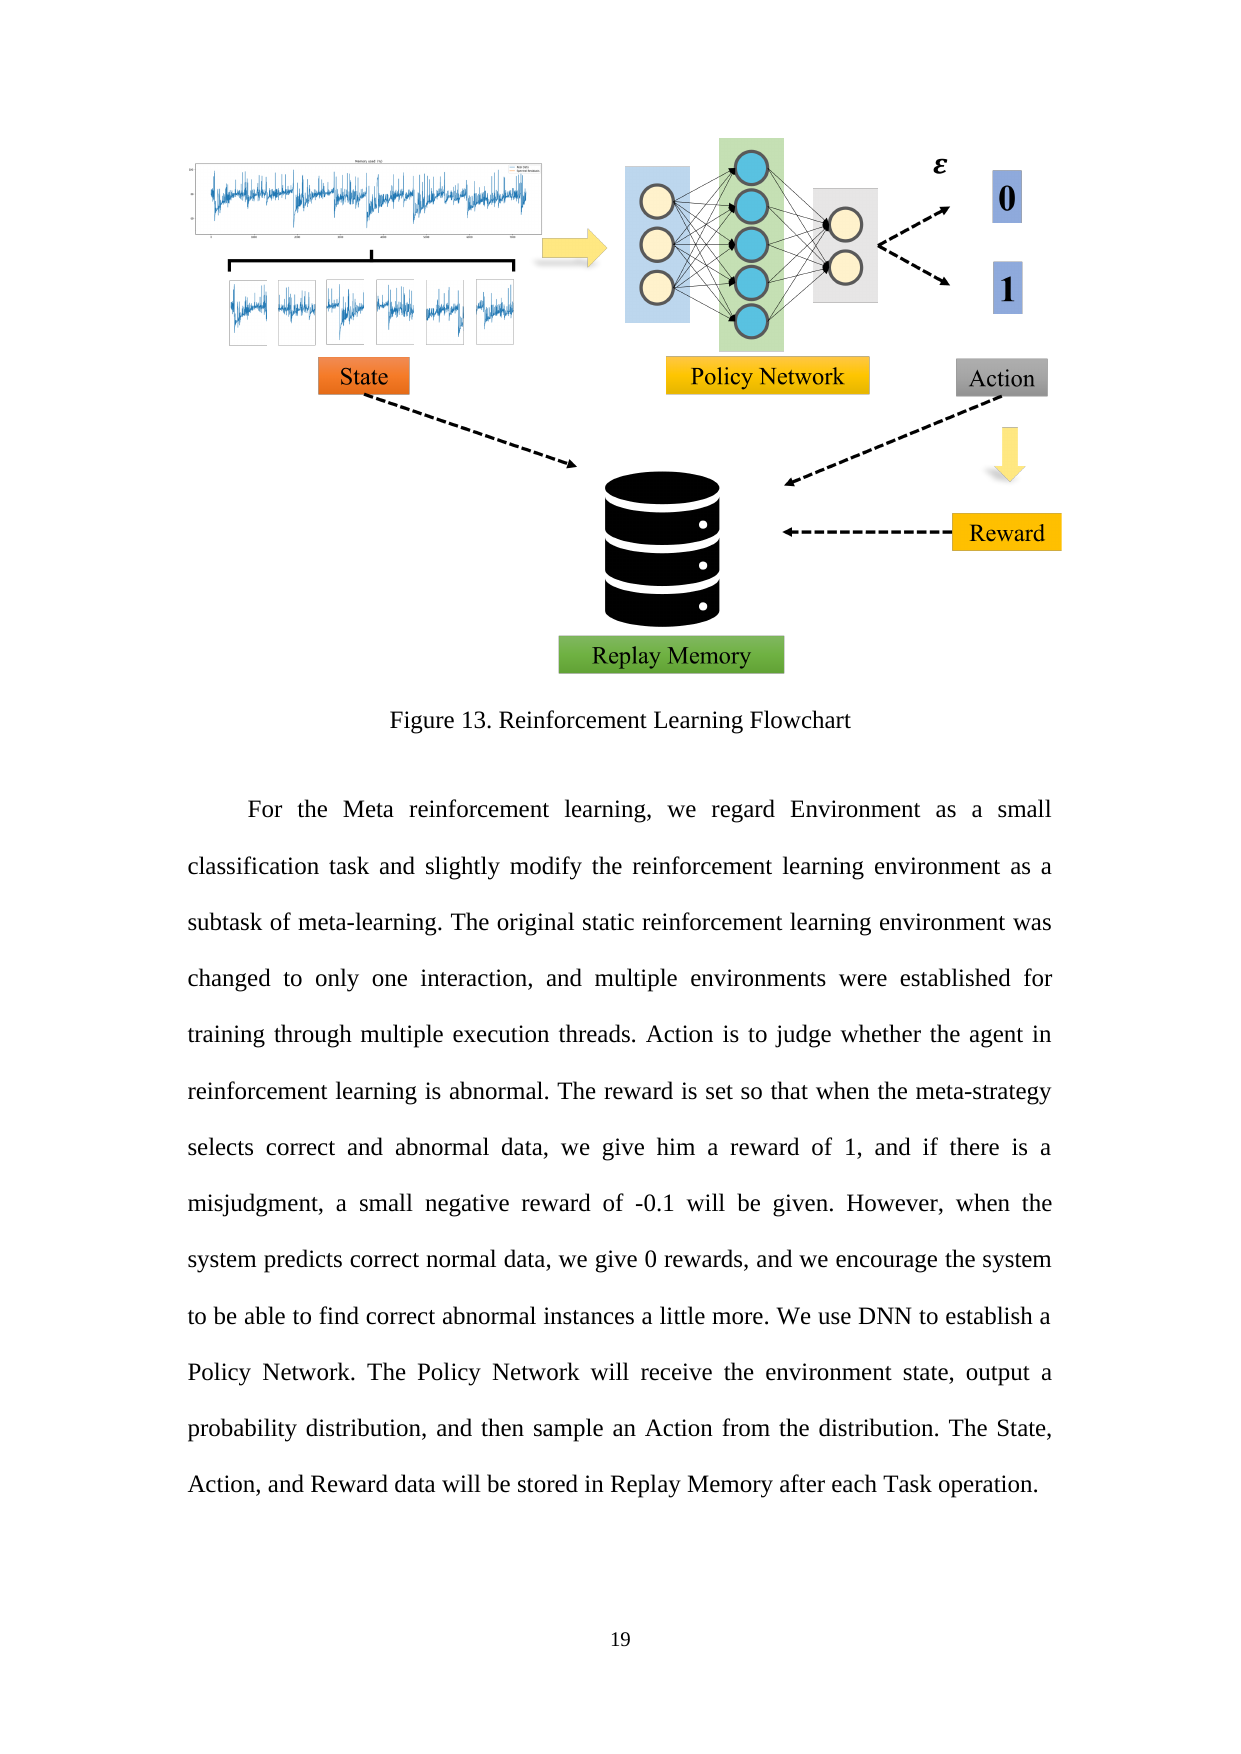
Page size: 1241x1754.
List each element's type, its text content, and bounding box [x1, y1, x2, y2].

text For the Meta reinforcement learning, we regard Environment as a small classification task and slightly modify the reinforcement learning environment as a subtask of meta-learning. The original static reinforcement learning environment was changed to only one interaction, and multiple environments were established for training through multiple execution threads. Action is to judge whether the agent in reinforcement learning is abnormal. The reward is set so that when the meta-strategy selects correct and abnormal data, we give him a reward of 1, and if there is a misjudgment, a small negative reward of -0.1 will be given. However, when the system predicts correct normal data, we give 0 rewards, and we encourage the system to be able to find correct abnormal instances a little more. We use DNN to establish a Policy Network. The Policy Network will receive the environment state, output a probability distribution, and then sample an Action from the distribution. The State, Action, and Reward data will be stored in Replay Memory after each Task operation. [187, 790, 1053, 1503]
picture [187, 138, 1062, 684]
